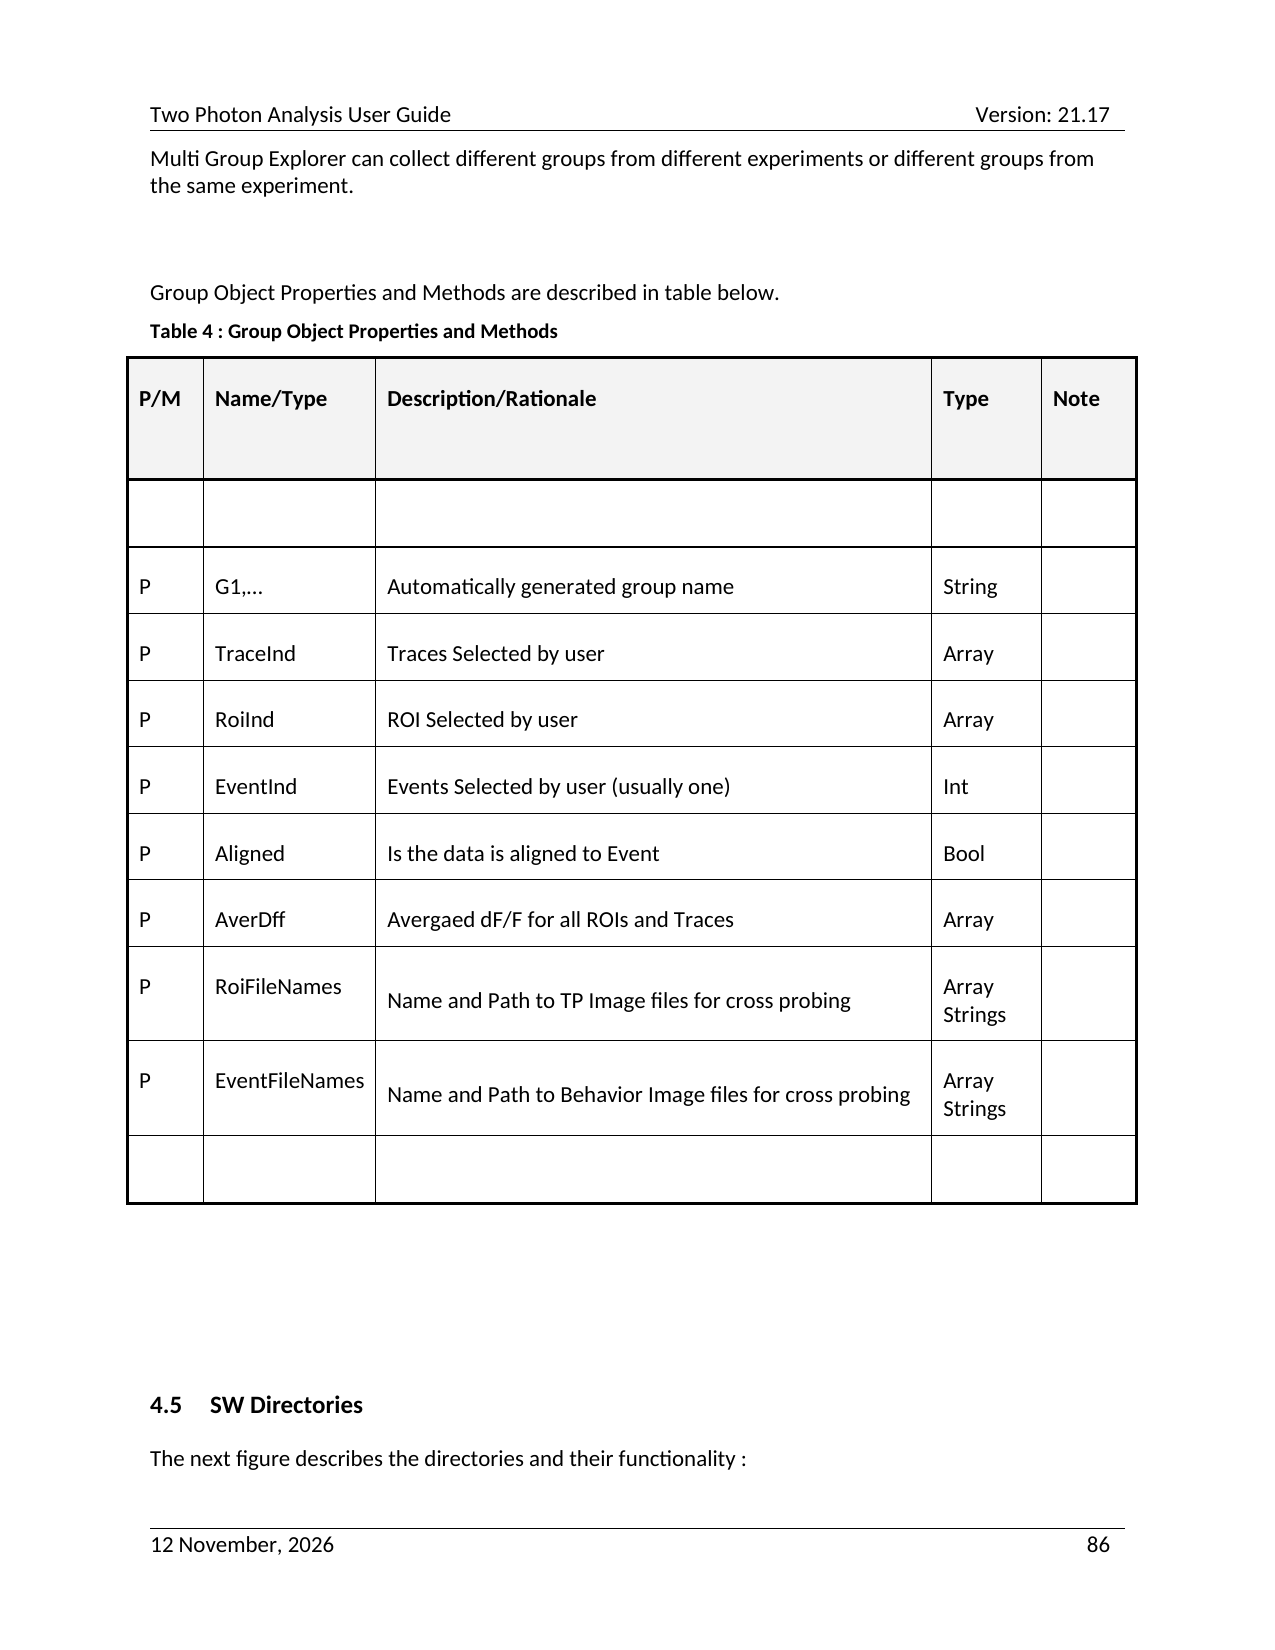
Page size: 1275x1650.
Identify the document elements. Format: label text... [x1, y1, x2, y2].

table_cell P [129, 681, 203, 746]
table_header Name/Type [204, 359, 375, 478]
table_cell [932, 481, 1041, 546]
table_header Description/Rationale [376, 359, 931, 478]
table_cell Automatically generated group name [376, 548, 931, 613]
table_cell Array [932, 880, 1041, 946]
table_cell Avergaed dF/F for all ROIs and Traces [376, 880, 931, 946]
table_cell [1042, 481, 1135, 546]
table_cell Is the data is aligned to Event [376, 814, 931, 879]
table_cell P [129, 614, 203, 679]
table_cell G1,… [204, 548, 375, 613]
table_header Note [1042, 359, 1135, 478]
table_cell Int [932, 747, 1041, 813]
table_cell [129, 1136, 203, 1202]
table_cell P [129, 548, 203, 613]
table_cell [204, 1136, 375, 1202]
table_cell [129, 481, 203, 546]
table_header P/M [129, 359, 203, 478]
table_cell Array Strings [932, 1041, 1041, 1135]
table_cell RoiFileNames [204, 947, 375, 1040]
table_cell P [129, 880, 203, 946]
table_cell Traces Selected by user [376, 614, 931, 679]
table_cell [932, 1136, 1041, 1202]
table_cell [1042, 880, 1135, 946]
table_cell [376, 481, 931, 546]
table_cell TraceInd [204, 614, 375, 679]
table_cell P [129, 814, 203, 879]
table_cell EventInd [204, 747, 375, 813]
table_cell [1042, 947, 1135, 1040]
subtitle SW Directories [150, 1389, 1125, 1419]
text Group Object Properties and Methods are described in table below. [150, 278, 1125, 306]
table_header Type [932, 359, 1041, 478]
table_cell [204, 481, 375, 546]
table_cell AverDff [204, 880, 375, 946]
table_cell [1042, 747, 1135, 813]
table_cell [1042, 681, 1135, 746]
table_cell Aligned [204, 814, 375, 879]
table_cell ROI Selected by user [376, 681, 931, 746]
table_cell Events Selected by user (usually one) [376, 747, 931, 813]
table_cell Name and Path to TP Image files for cross probing [376, 947, 931, 1040]
text Multi Group Explorer can collect different groups from different experiments or different groups from the same experiment. [150, 144, 1125, 200]
table_cell Array [932, 614, 1041, 679]
table_cell Bool [932, 814, 1041, 879]
table_cell RoiInd [204, 681, 375, 746]
table_cell [1042, 1041, 1135, 1135]
table_cell P [129, 747, 203, 813]
table_cell [1042, 614, 1135, 679]
table_cell [1042, 1136, 1135, 1202]
text The next figure describes the directories and their functionality : [150, 1444, 1125, 1472]
table_cell [1042, 548, 1135, 613]
table_cell Array [932, 681, 1041, 746]
table_cell Array Strings [932, 947, 1041, 1040]
table_cell [1042, 814, 1135, 879]
table_cell EventFileNames [204, 1041, 375, 1135]
table_cell P [129, 1041, 203, 1135]
table_cell [376, 1136, 931, 1202]
table_cell String [932, 548, 1041, 613]
table_cell P [129, 947, 203, 1040]
table_cell Name and Path to Behavior Image files for cross probing [376, 1041, 931, 1135]
